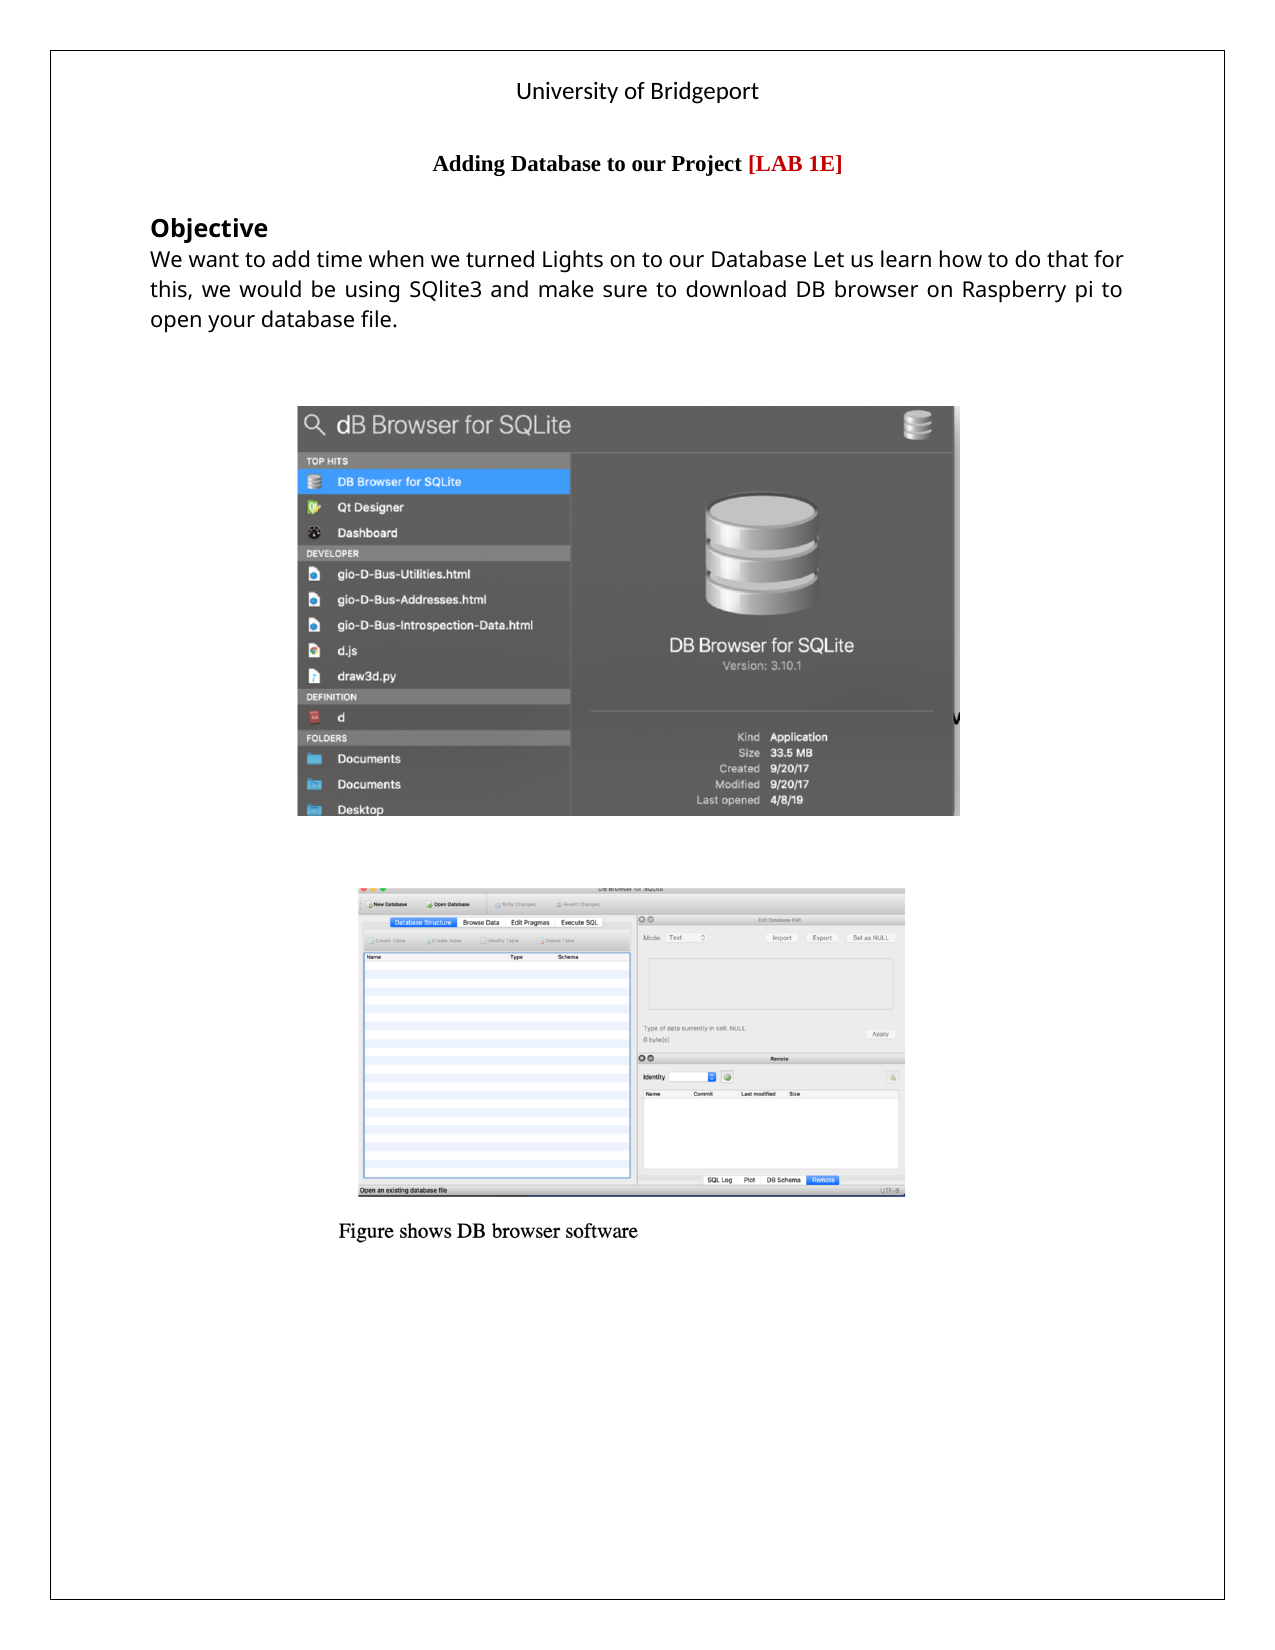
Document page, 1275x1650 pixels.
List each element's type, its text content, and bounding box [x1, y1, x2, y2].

text Adding Database to our Project [LAB 1E] [150, 150, 1125, 176]
picture [335, 872, 940, 1280]
subtitle Objective [150, 176, 1125, 244]
text We want to add time when we turned Lights on to our Database Let us learn how to do that for this, we would be using SQlite3 and make sure to download DB browser on Raspberry pi to open your database file. [150, 244, 1125, 334]
picture [264, 363, 1011, 842]
